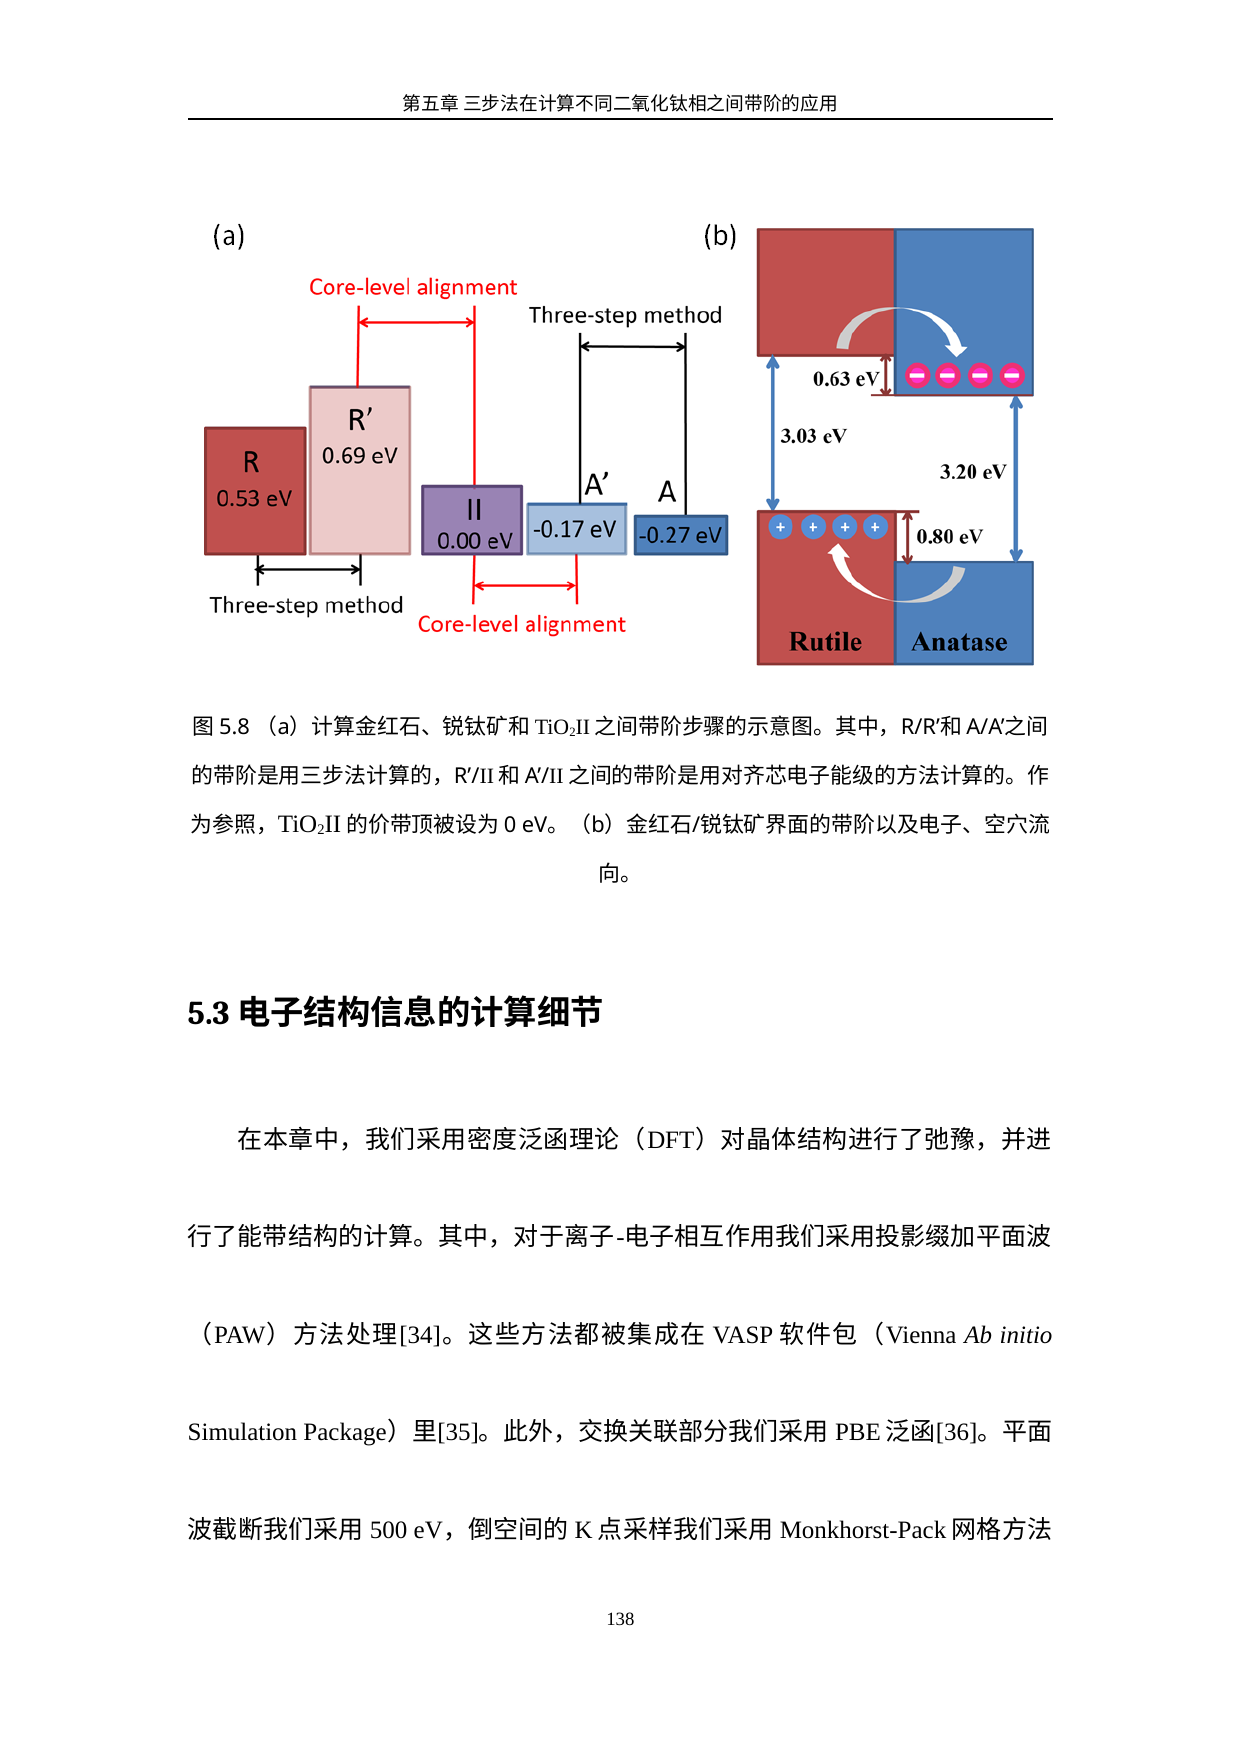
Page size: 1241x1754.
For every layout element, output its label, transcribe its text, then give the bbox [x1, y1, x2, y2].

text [187, 1105, 1053, 1560]
subtitle 5.3 电子结构信息的计算细节 [187, 977, 1053, 1042]
text 图 5.8 （a）计算金红石、锐钛矿和TiO2II之间带阶步骤的示意图。其中，R/R’和A/A’之间的带阶是用三步法计算的，R’/II和A’/II之间的带阶是用对齐芯电子能级的方法计算的。作为参照，TiO2II的价带顶被设为0 eV。（b）金红石/锐钛矿界面的带阶以及电子、空穴流向。 [187, 709, 1053, 888]
picture [187, 208, 1053, 686]
